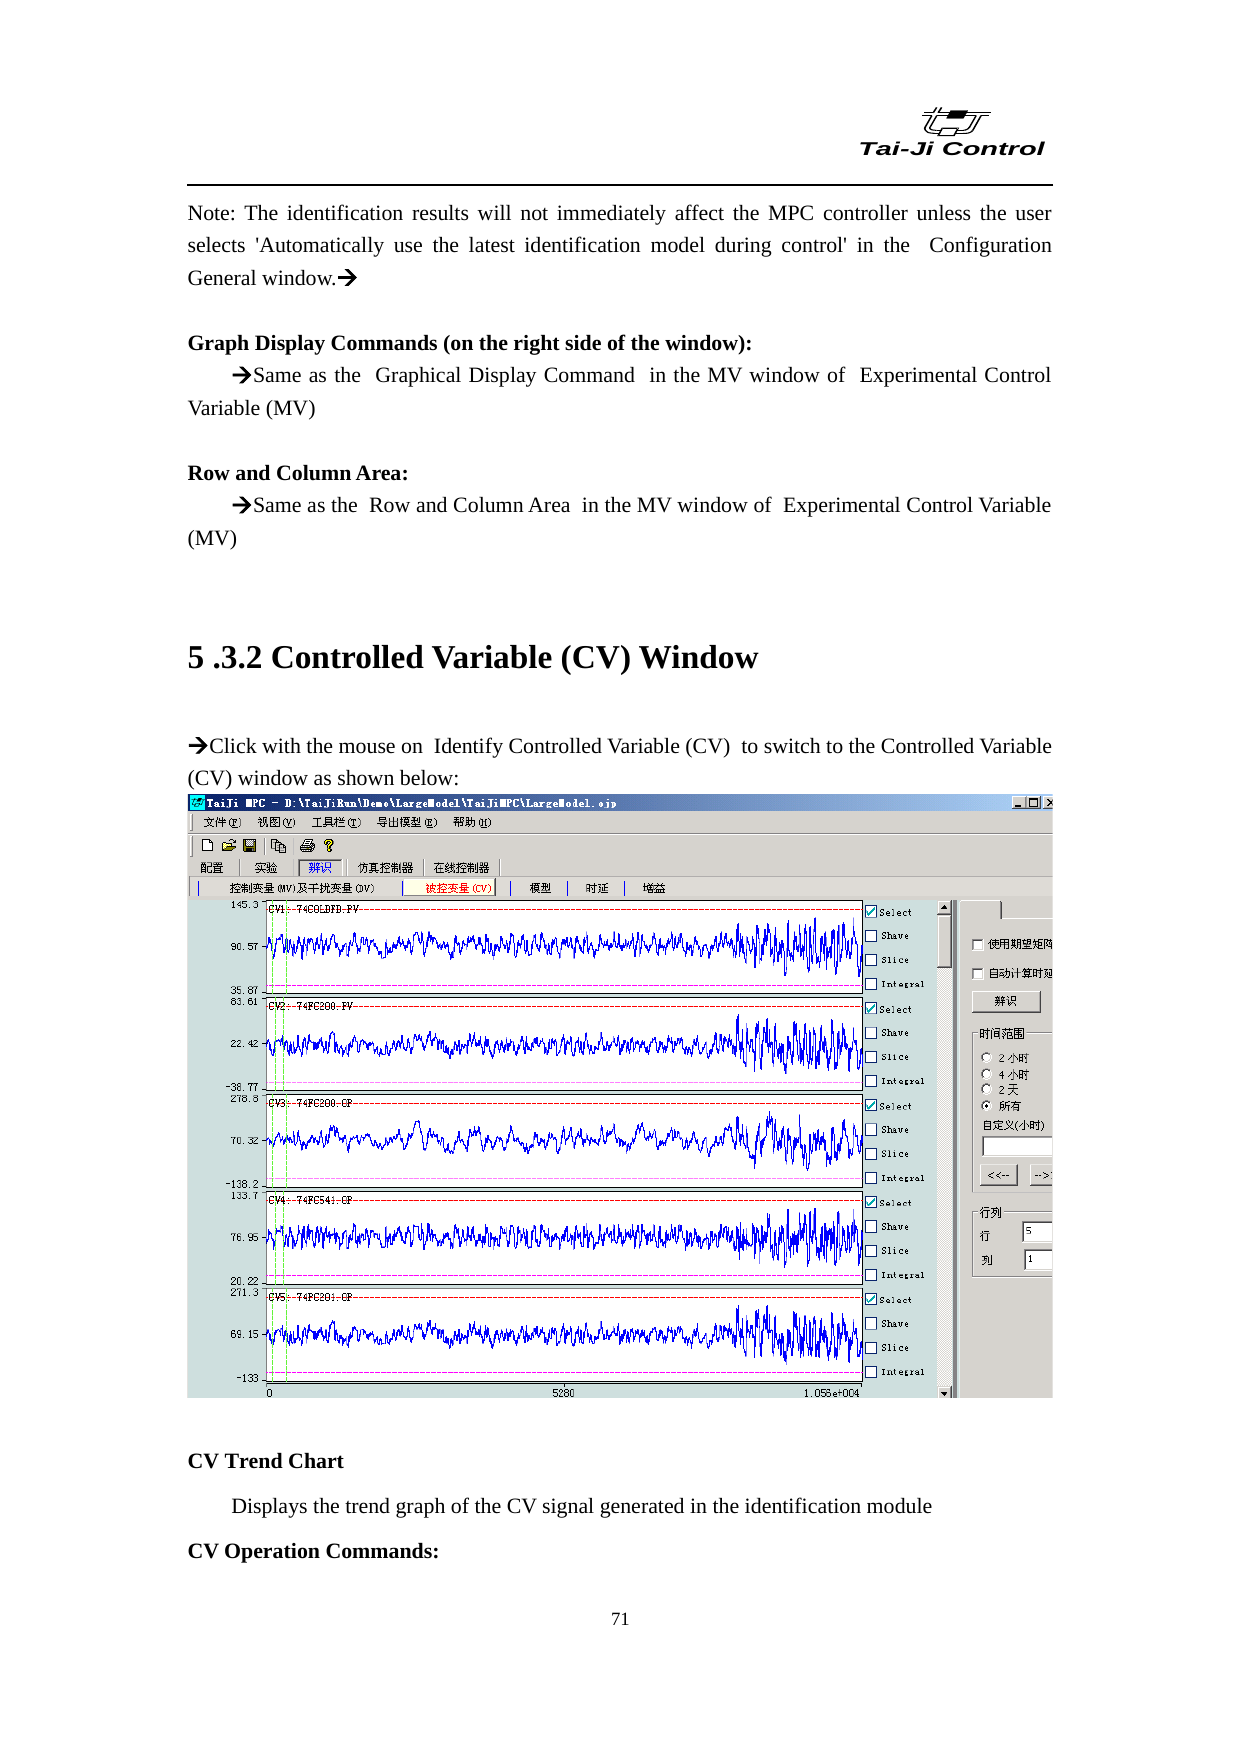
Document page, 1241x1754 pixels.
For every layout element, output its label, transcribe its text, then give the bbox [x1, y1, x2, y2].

text Graph Display Commands (on the right side of the window): [187, 326, 1053, 359]
picture [187, 794, 1053, 1398]
text Same as the Row and Column Area in the MV window of Experimental Control Variable (MV) [187, 489, 1053, 554]
text Displays the trend graph of the CV signal generated in the identification module [187, 1489, 1053, 1522]
text Click with the mouse on Identify Controlled Variable (CV) to switch to the Controlled Variable (CV) window as shown below: [187, 729, 1053, 794]
text CV Operation Commands: [187, 1534, 1053, 1567]
text Row and Column Area: [187, 456, 1053, 489]
text Same as the Graphical Display Command in the MV window of Experimental Control Variable (MV) [187, 359, 1053, 424]
text Note: The identification results will not immediately affect the MPC controller unless the user selects 'Automatically use the latest identification model during control' in the Configuration General window. [187, 196, 1053, 294]
subtitle 5 .3.2 Controlled Variable (CV) Window [187, 624, 1053, 689]
text CV Trend Chart [187, 1444, 1053, 1477]
